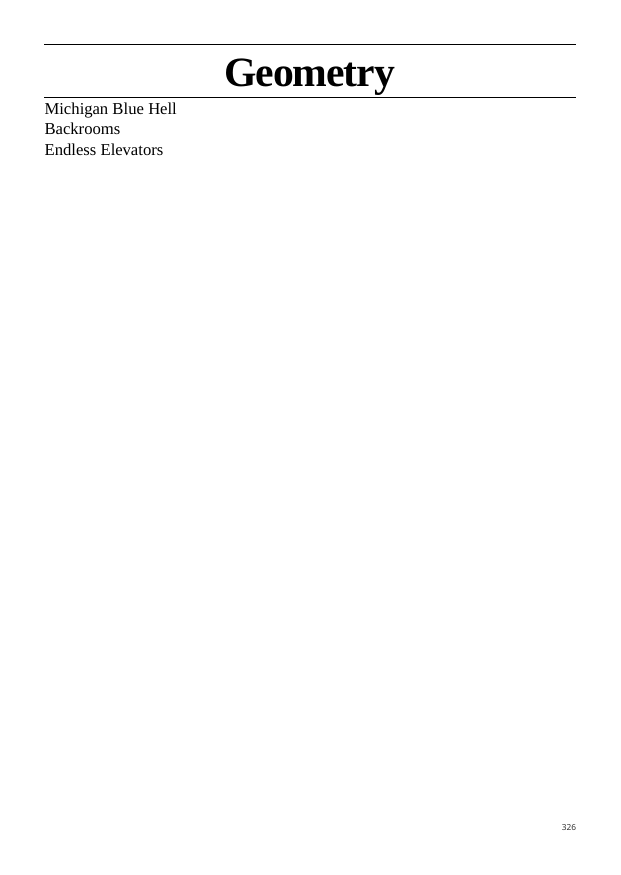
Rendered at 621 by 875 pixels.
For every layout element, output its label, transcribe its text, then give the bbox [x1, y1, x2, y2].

subtitle Geometry [44, 45, 576, 97]
text Backrooms [44, 119, 576, 138]
text Michigan Blue Hell [44, 98, 576, 118]
text Endless Elevators [44, 140, 576, 159]
